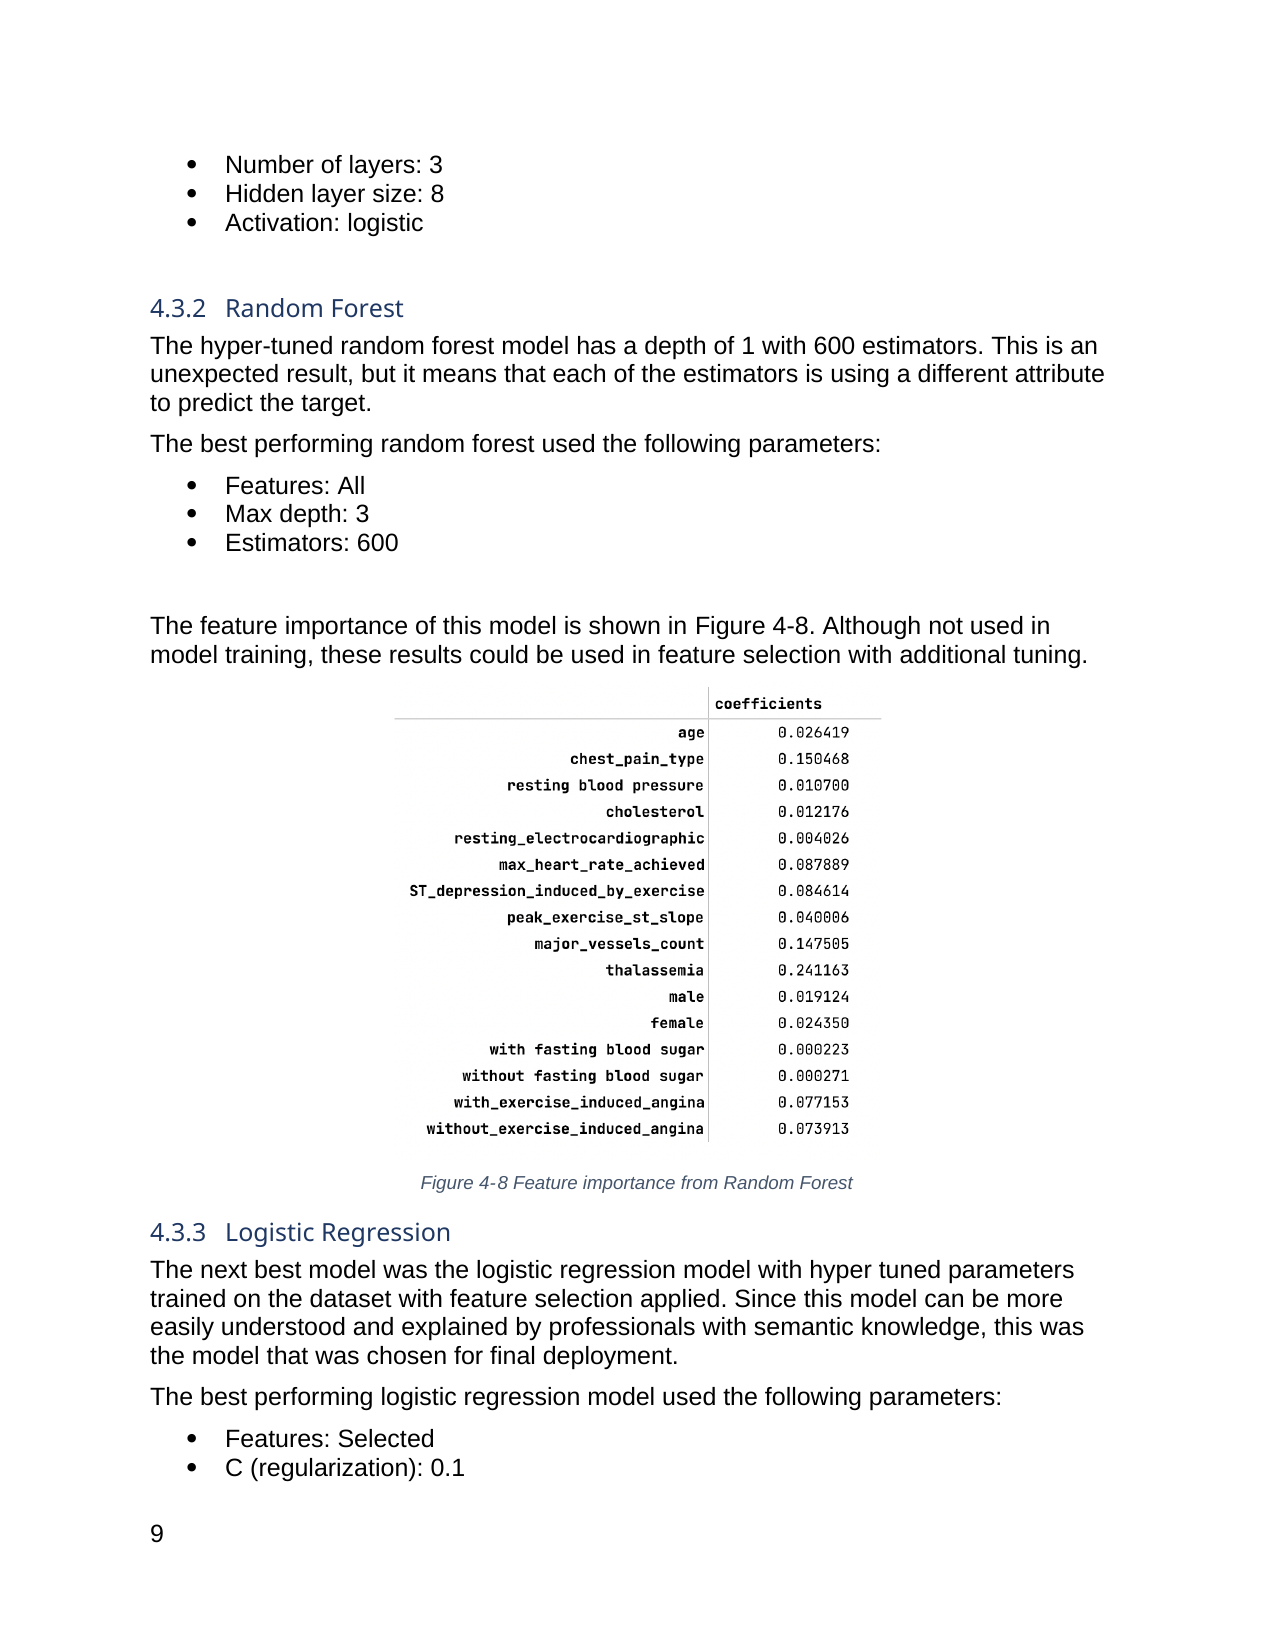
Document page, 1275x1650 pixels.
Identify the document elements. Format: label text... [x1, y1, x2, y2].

text The best performing random forest used the following parameters: [150, 429, 1125, 458]
list Features: All [187, 471, 1125, 499]
list Features: Selected [187, 1424, 1125, 1452]
text The hyper-tuned random forest model has a depth of 1 with 600 estimators. This is an unexpected result, but it means that each of the estimators is using a different attribute to predict the target. [150, 331, 1125, 417]
list C (regularization): 0.1 [187, 1452, 1125, 1481]
picture [393, 681, 882, 1160]
text The next best model was the logistic regression model with hyper tuned parameters trained on the dataset with feature selection applied. Since this model can be more easily understood and explained by professionals with semantic knowledge, this was the model that was chosen for final deployment. [150, 1255, 1125, 1370]
subtitle Random Forest [150, 290, 1125, 324]
text The best performing logistic regression model used the following parameters: [150, 1382, 1125, 1411]
list Estimators: 600 [187, 528, 1125, 557]
list Activation: logistic [187, 208, 1125, 237]
list Hidden layer size: 8 [187, 179, 1125, 208]
subtitle Logistic Regression [150, 1214, 1125, 1249]
list Number of layers: 3 [187, 150, 1125, 179]
list Max depth: 3 [187, 499, 1125, 528]
